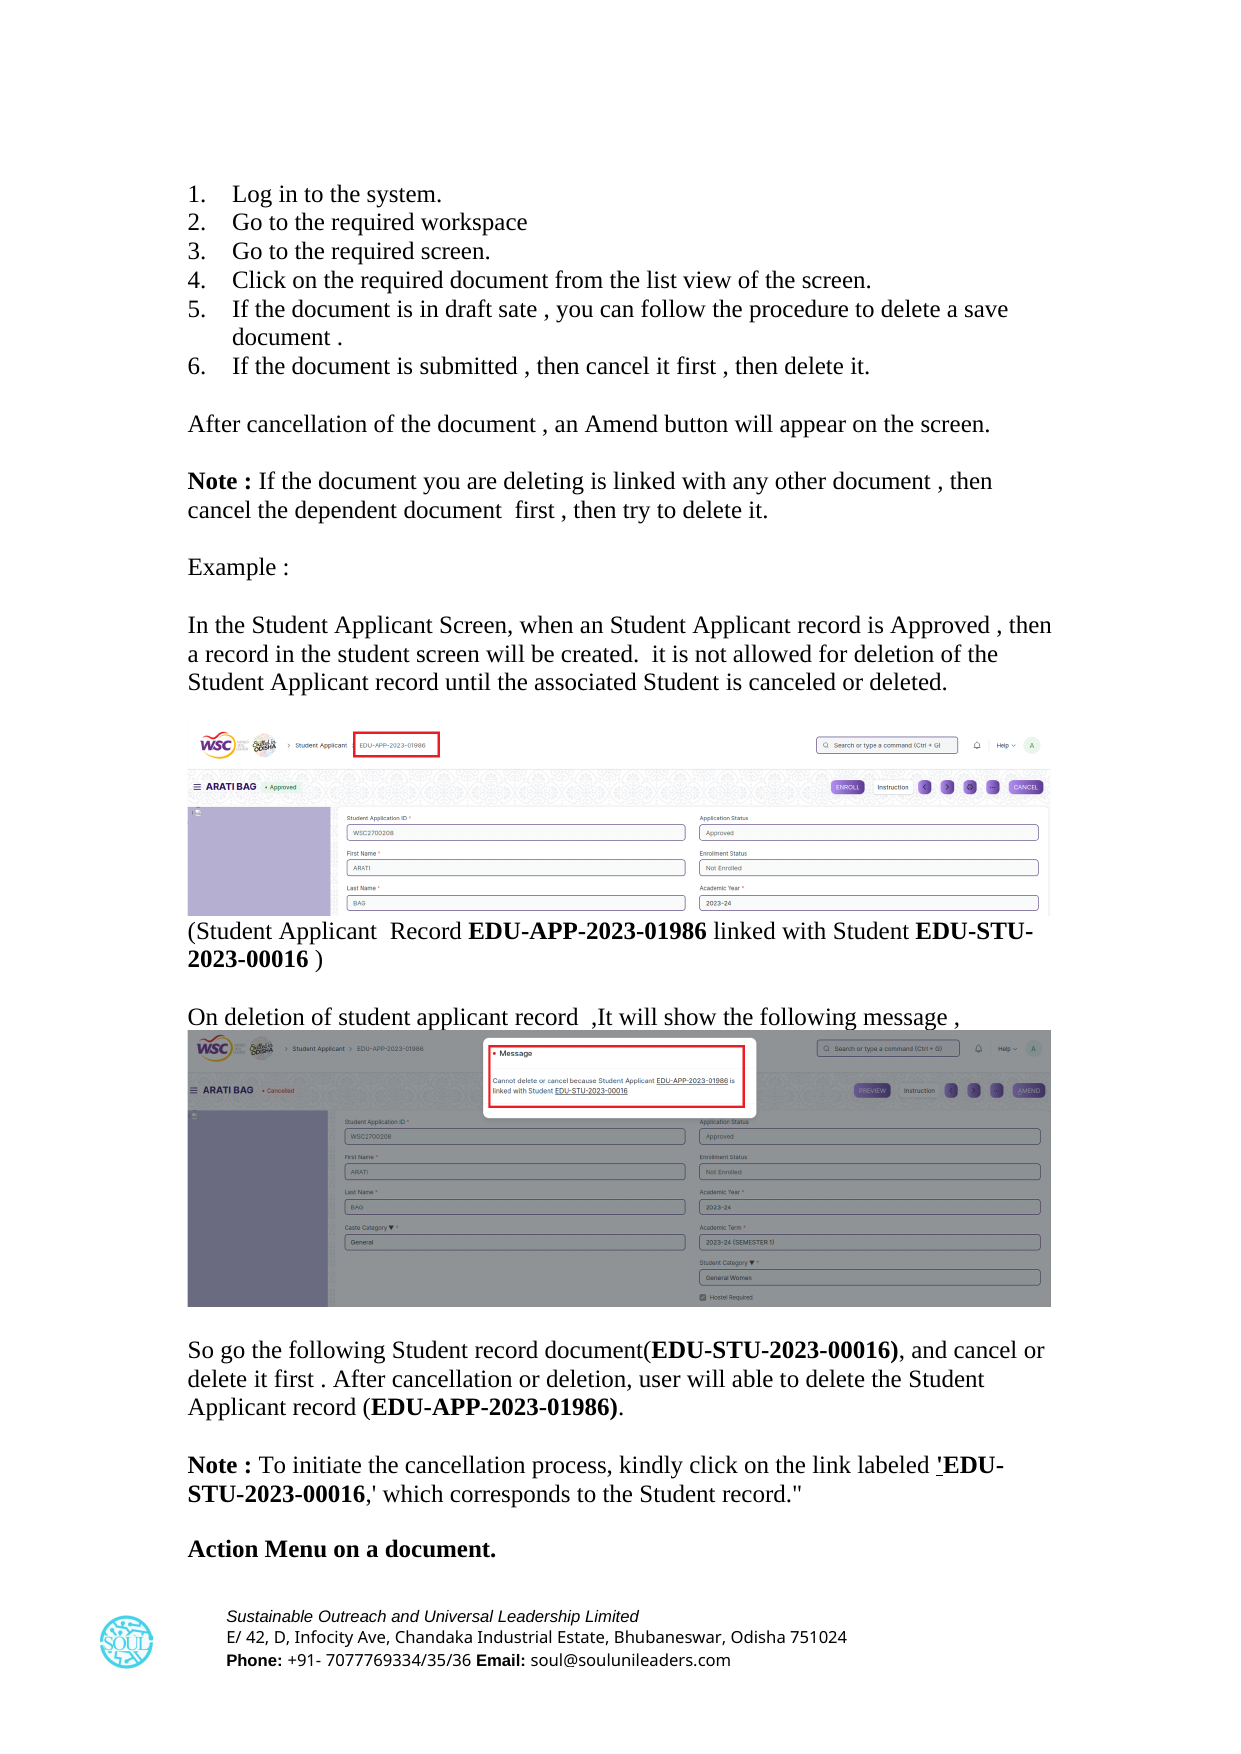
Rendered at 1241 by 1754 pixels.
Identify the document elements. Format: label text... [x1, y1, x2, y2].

list Go to the required screen. [187, 236, 1053, 265]
text Note : To initiate the cancellation process, kindly click on the link labeled 'EDU-STU-2023-00016,' which corresponds to the Student record." [187, 1450, 1053, 1507]
text Action Menu on a document. [187, 1534, 1053, 1563]
list Click on the required document from the list view of the screen. [187, 265, 1053, 294]
list If the document is submitted , then cancel it first , then delete it. [187, 351, 1053, 380]
text On deletion of student applicant record ,It will show the following message , [187, 1002, 1053, 1031]
text So go the following Student record document(EDU-STU-2023-00016), and cancel or delete it first . After cancellation or deletion, user will able to delete the Student Applicant record (EDU-APP-2023-01986). [187, 1335, 1053, 1421]
text In the Student Applicant Screen, when an Student Applicant record is Approved , then a record in the student screen will be created. it is not allowed for deletion of the Student Applicant record until the associated Student is canceled or deleted. [187, 610, 1053, 696]
picture [187, 725, 1051, 916]
list Log in to the system. [187, 179, 1053, 207]
text (Student Applicant Record EDU-APP-2023-01986 linked with Student EDU-STU-2023-00016 ) [187, 916, 1053, 973]
text Note : If the document you are deleting is linked with any other document , then cancel the dependent document first , then try to delete it. [187, 466, 1053, 524]
text Example : [187, 552, 1053, 581]
list If the document is in draft sate , you can follow the procedure to delete a save document . [187, 294, 1053, 351]
list Go to the required workspace [187, 207, 1053, 236]
picture [187, 1030, 1051, 1307]
text After cancellation of the document , an Amend button will appear on the screen. [187, 409, 1053, 437]
picture [100, 1615, 154, 1669]
